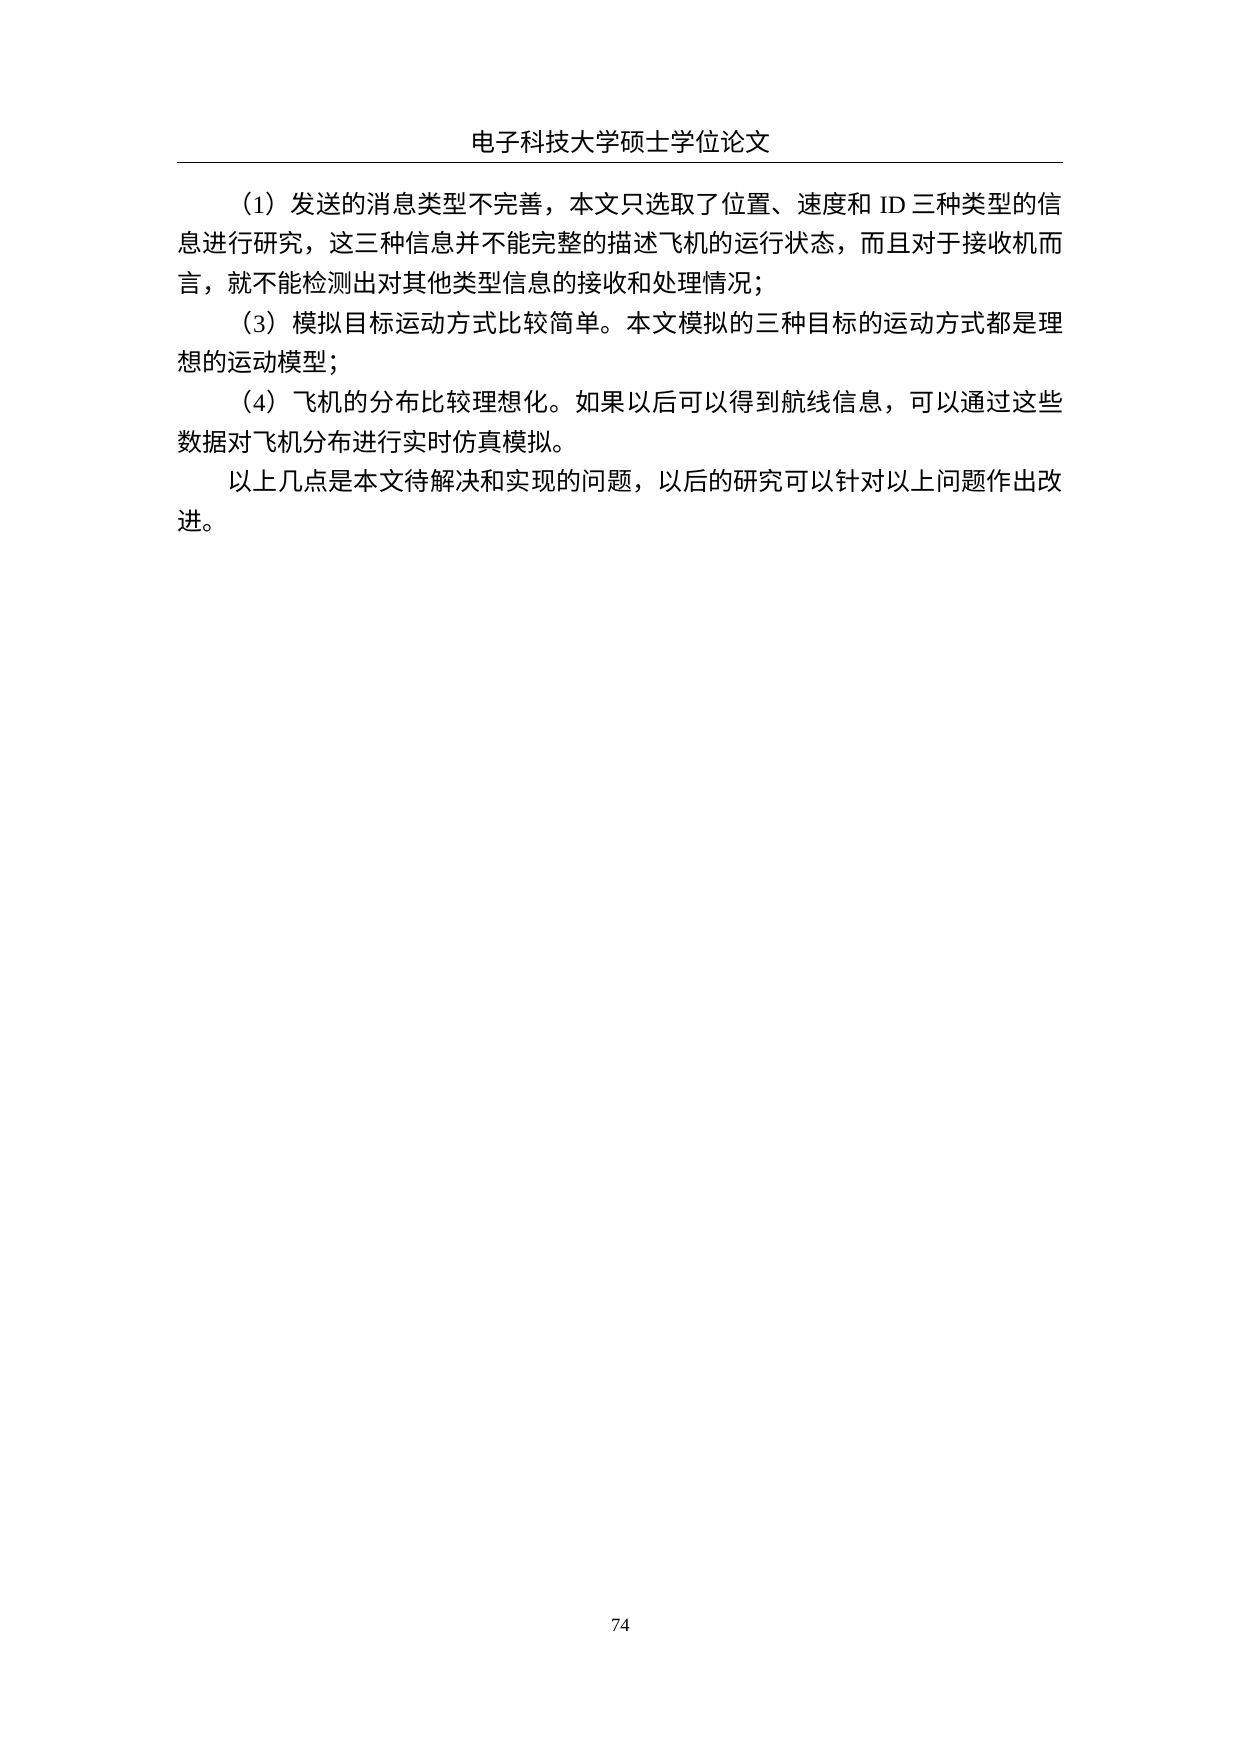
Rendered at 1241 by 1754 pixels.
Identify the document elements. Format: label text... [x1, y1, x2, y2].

list 以上几点是本文待解决和实现的问题，以后的研究可以针对以上问题作出改进。 [177, 460, 1063, 539]
list （3）模拟目标运动方式比较简单。本文模拟的三种目标的运动方式都是理想的运动模型； [177, 301, 1063, 381]
list （1）发送的消息类型不完善，本文只选取了位置、速度和ID三种类型的信息进行研究，这三种信息并不能完整的描述飞机的运行状态，而且对于接收机而言，就不能检测出对其他类型信息的接收和处理情况； [177, 182, 1063, 301]
text （4）飞机的分布比较理想化。如果以后可以得到航线信息，可以通过这些数据对飞机分布进行实时仿真模拟。 [177, 381, 1063, 460]
